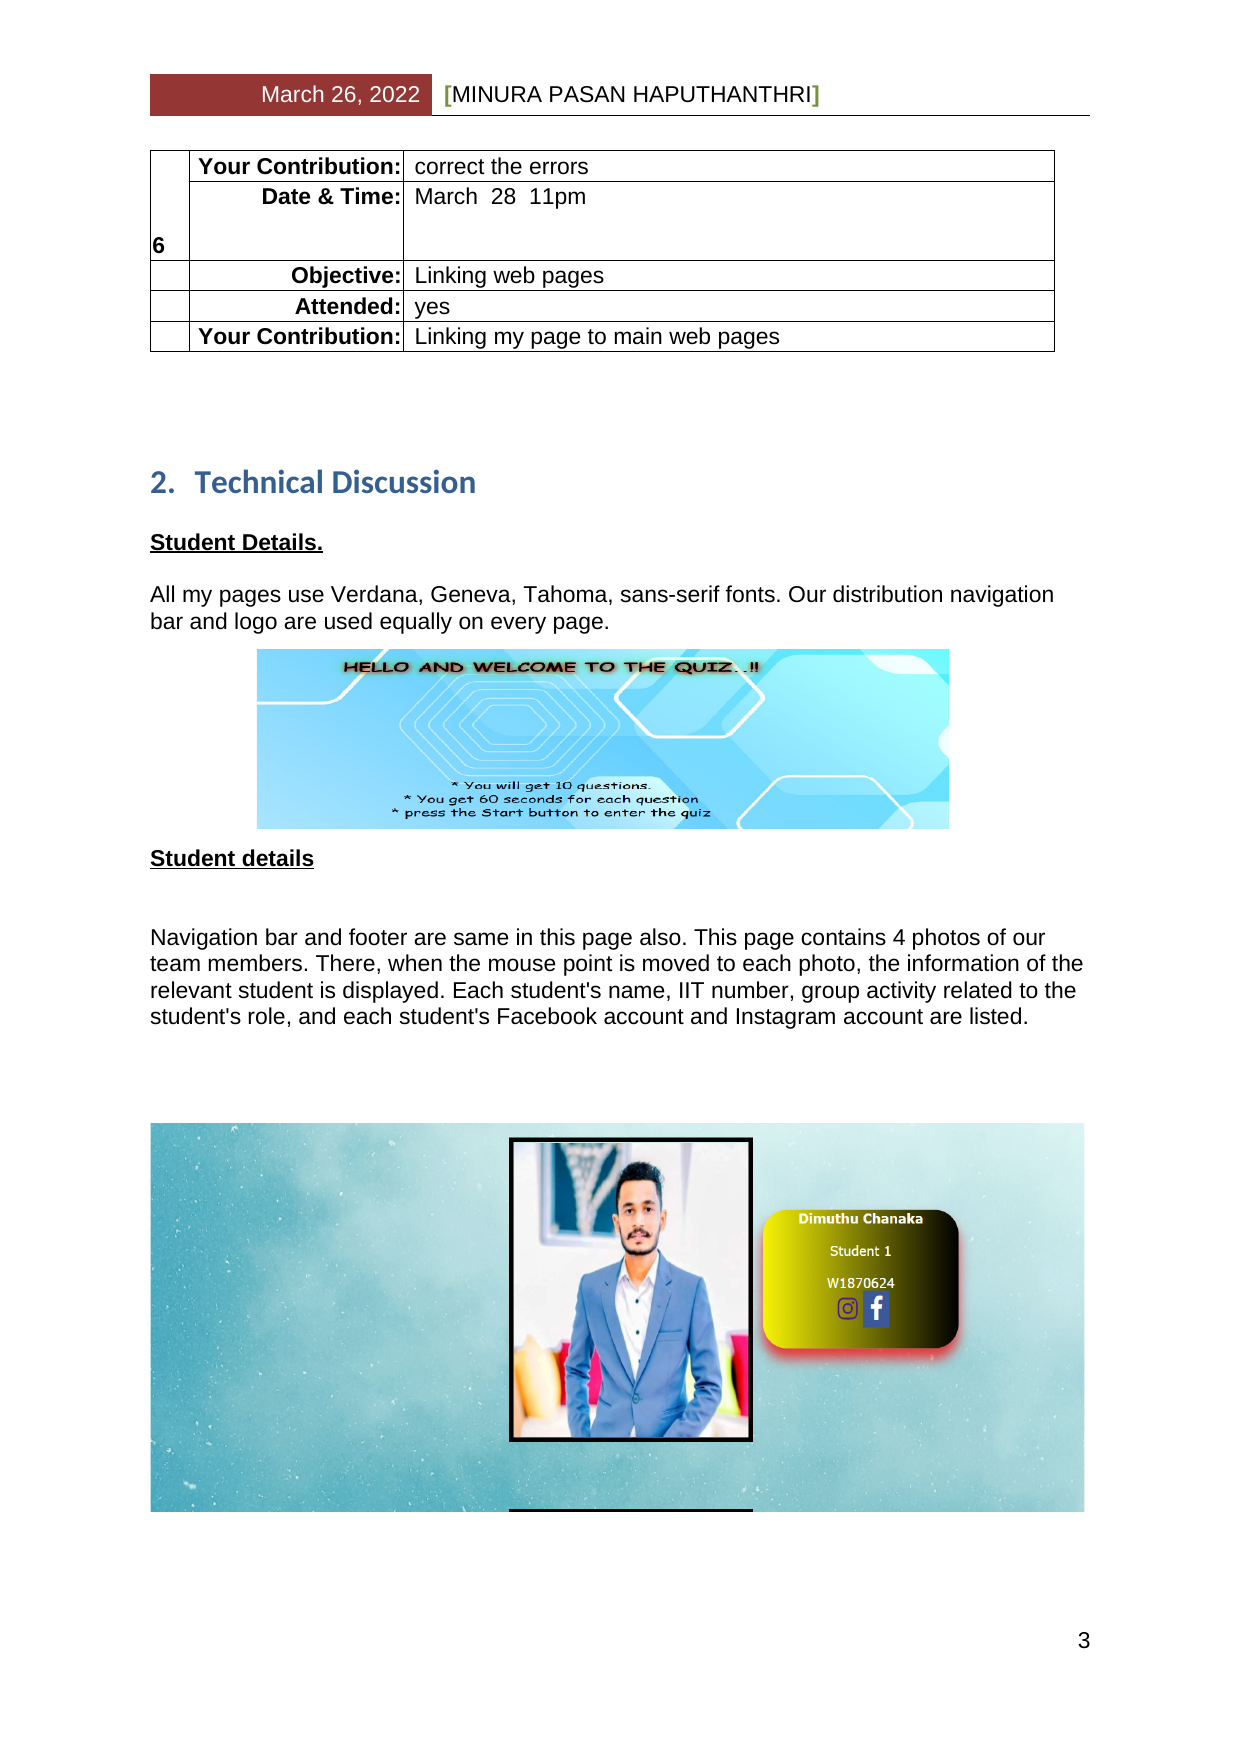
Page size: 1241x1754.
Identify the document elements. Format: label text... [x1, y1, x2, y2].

table_cell March 28 11pm [404, 182, 1054, 259]
table_cell Objective: [190, 261, 403, 290]
text Navigation bar and footer are same in this page also. This page contains 4 photos of our team members. There, when the mouse point is moved to each photo, the information of the relevant student is displayed. Each student's name, IIT number, group activity related to the student's role, and each student's Facebook account and Instagram account are listed. [150, 924, 1090, 1029]
text All my pages use Verdana, Geneva, Tahoma, sans-serif fonts. Our distribution navigation bar and logo are used equally on every page. [150, 581, 1090, 634]
text Student details [150, 845, 1090, 871]
table_cell Linking my page to main web pages [404, 322, 1054, 351]
table_cell Your Contribution: [190, 322, 403, 351]
table_cell [151, 261, 189, 290]
table_cell Date & Time: [190, 182, 403, 259]
picture [255, 649, 949, 828]
subtitle Technical Discussion [150, 462, 1090, 502]
table_cell yes [404, 291, 1054, 321]
table_cell Attended: [190, 291, 403, 321]
table_cell [151, 322, 189, 351]
table_cell correct the errors [404, 151, 1054, 181]
table_cell [151, 291, 189, 321]
picture [150, 1123, 1083, 1511]
table_cell Linking web pages [404, 261, 1054, 290]
text Student Details. [150, 529, 1090, 555]
table_cell Your Contribution: [190, 151, 403, 181]
